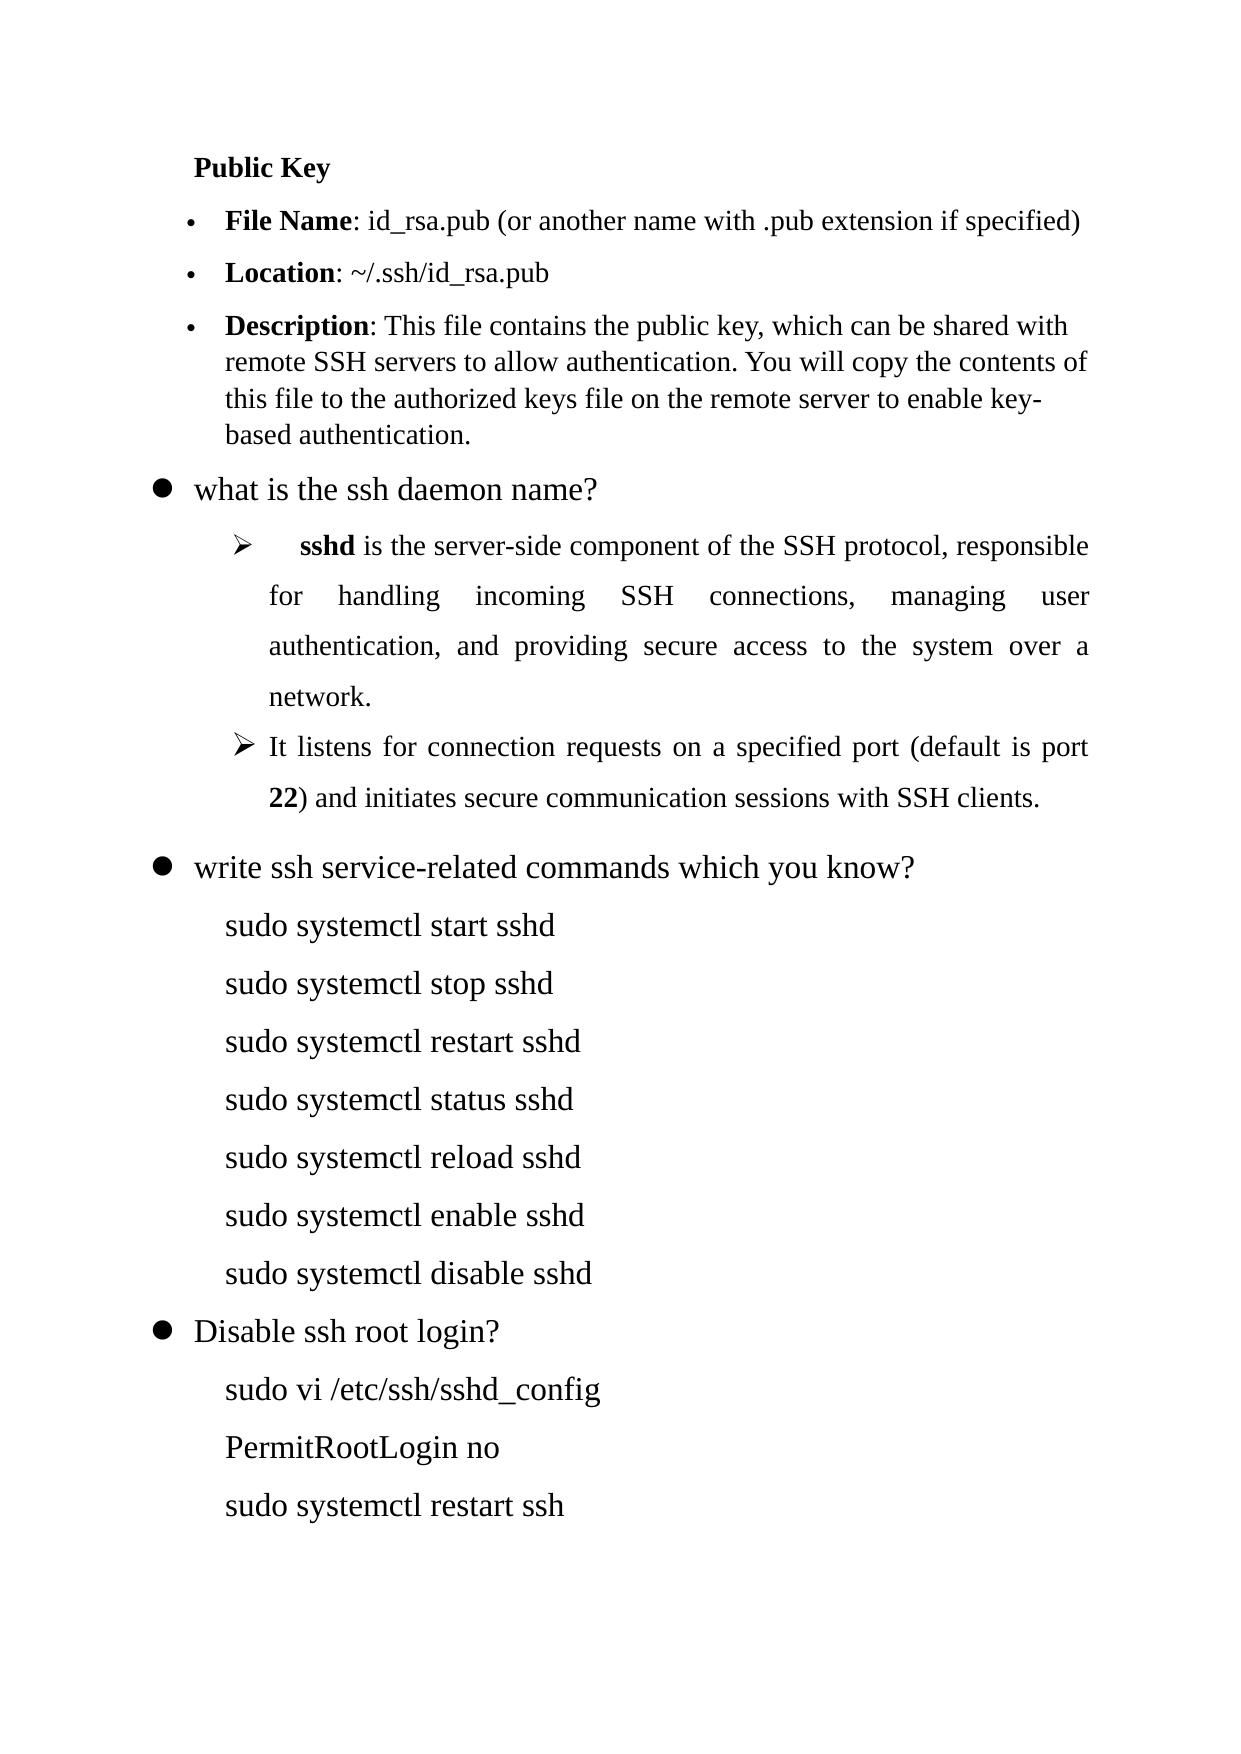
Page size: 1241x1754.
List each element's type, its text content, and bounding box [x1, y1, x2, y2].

list sshd is the server-side component of the SSH protocol, responsible for handling incoming SSH connections, managing user authentication, and providing secure access to the system over a network. [231, 528, 1090, 712]
list Description: This file contains the public key, which can be shared with remote SSH servers to allow authentication. You will copy the contents of this file to the authorized keys file on the remote server to enable key-based authentication. [187, 308, 1090, 450]
list Disable ssh root login? [150, 1311, 1090, 1350]
text Public Key [150, 150, 1090, 183]
list PermitRootLogin no [150, 1427, 1090, 1466]
list sudo systemctl status sshd [150, 1079, 1090, 1118]
list sudo systemctl start sshd [150, 905, 1090, 944]
list what is the ssh daemon name? [150, 470, 1090, 508]
list sudo systemctl reload sshd [150, 1137, 1090, 1176]
list sudo systemctl restart sshd [150, 1021, 1090, 1060]
list write ssh service-related commands which you know? [150, 847, 1090, 886]
list It listens for connection requests on a specified port (default is port 22) and initiates secure communication sessions with SSH clients. [231, 729, 1090, 814]
list sudo vi /etc/ssh/sshd_config [150, 1369, 1090, 1408]
list File Name: id_rsa.pub (or another name with .pub extension if specified) [187, 203, 1090, 236]
list sudo systemctl restart ssh [150, 1486, 1090, 1524]
list sudo systemctl stop sshd [150, 963, 1090, 1002]
list sudo systemctl enable sshd [150, 1195, 1090, 1234]
list sudo systemctl disable sshd [150, 1253, 1090, 1292]
list Location: ~/.ssh/id_rsa.pub [187, 256, 1090, 289]
